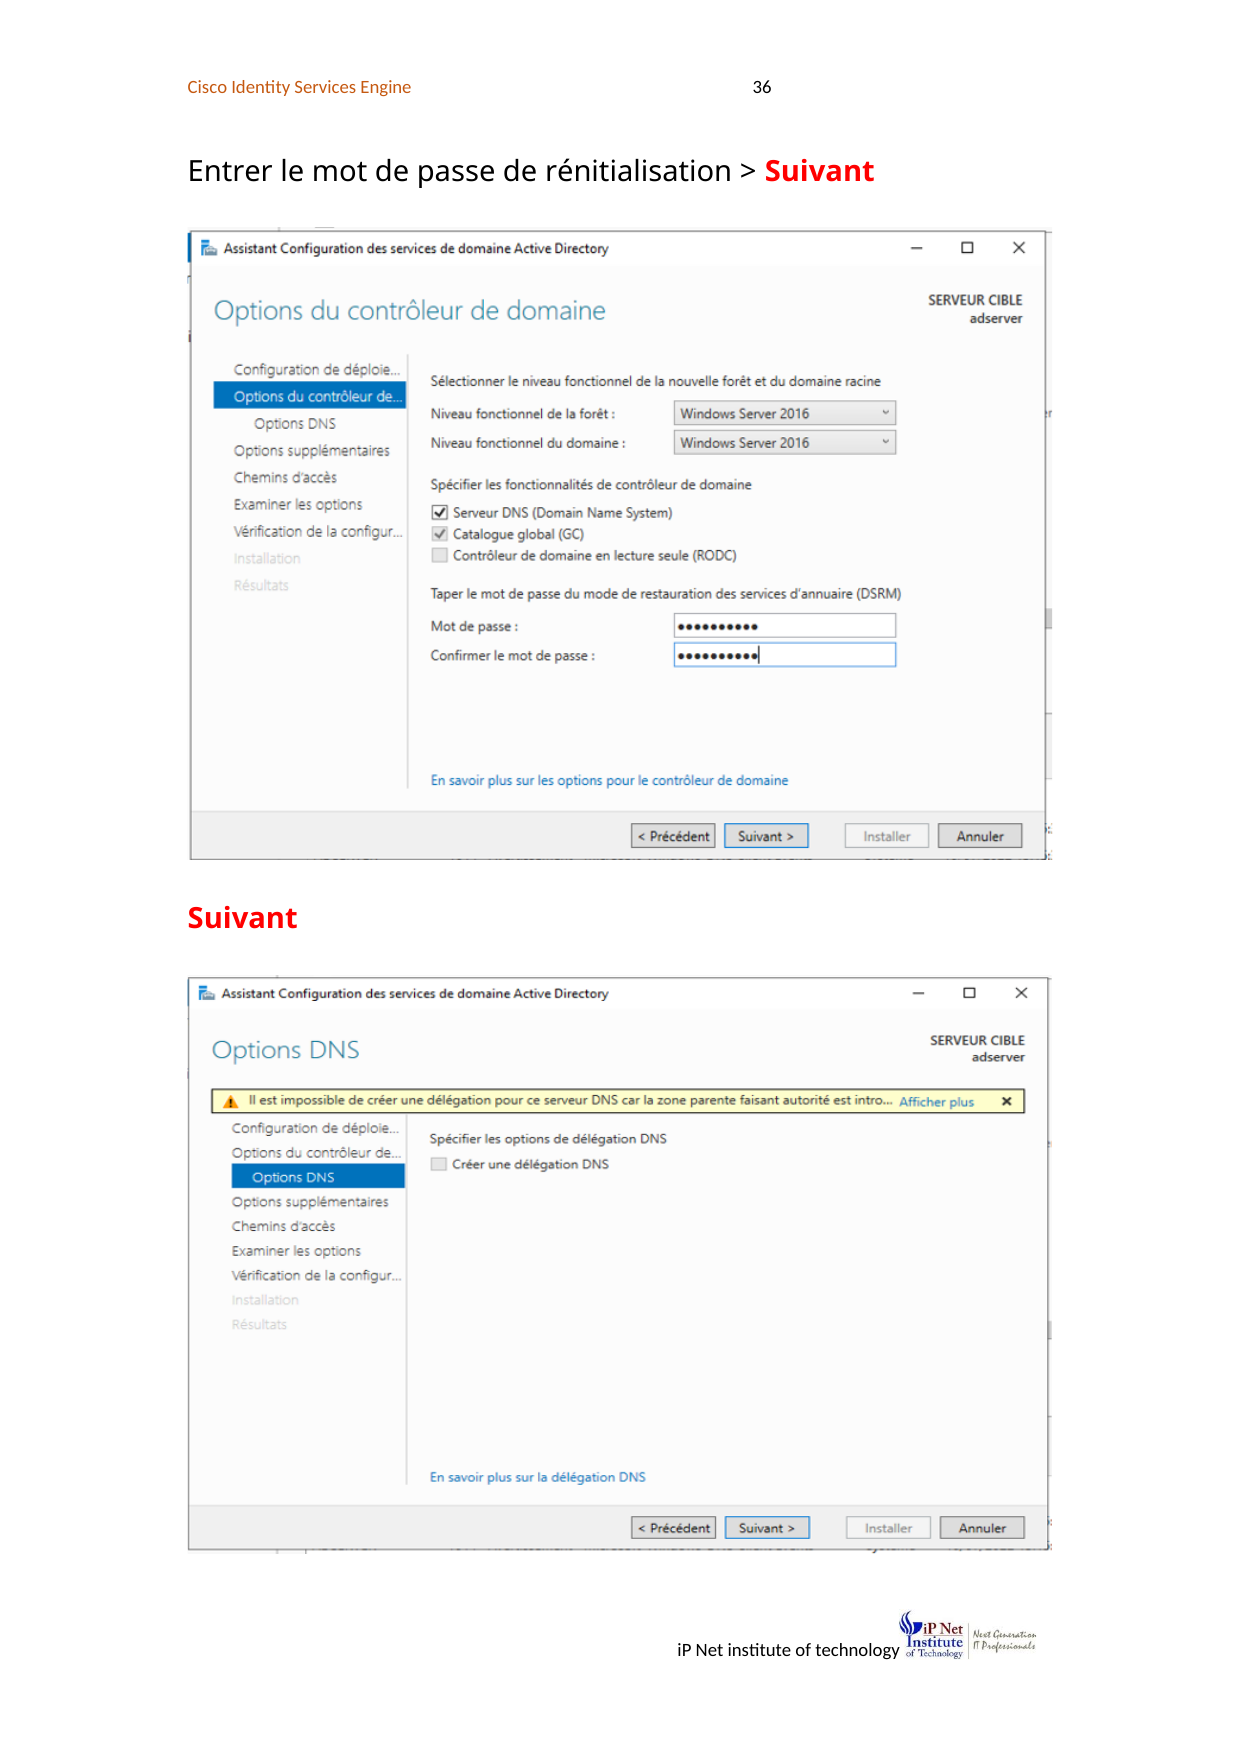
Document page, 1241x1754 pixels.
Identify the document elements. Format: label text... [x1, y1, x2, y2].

picture [898, 1609, 1037, 1660]
picture [187, 975, 1052, 1554]
list Suivant [187, 897, 1053, 937]
list Entrer le mot de passe de rénitialisation > Suivant [187, 150, 1053, 190]
picture [187, 227, 1053, 860]
